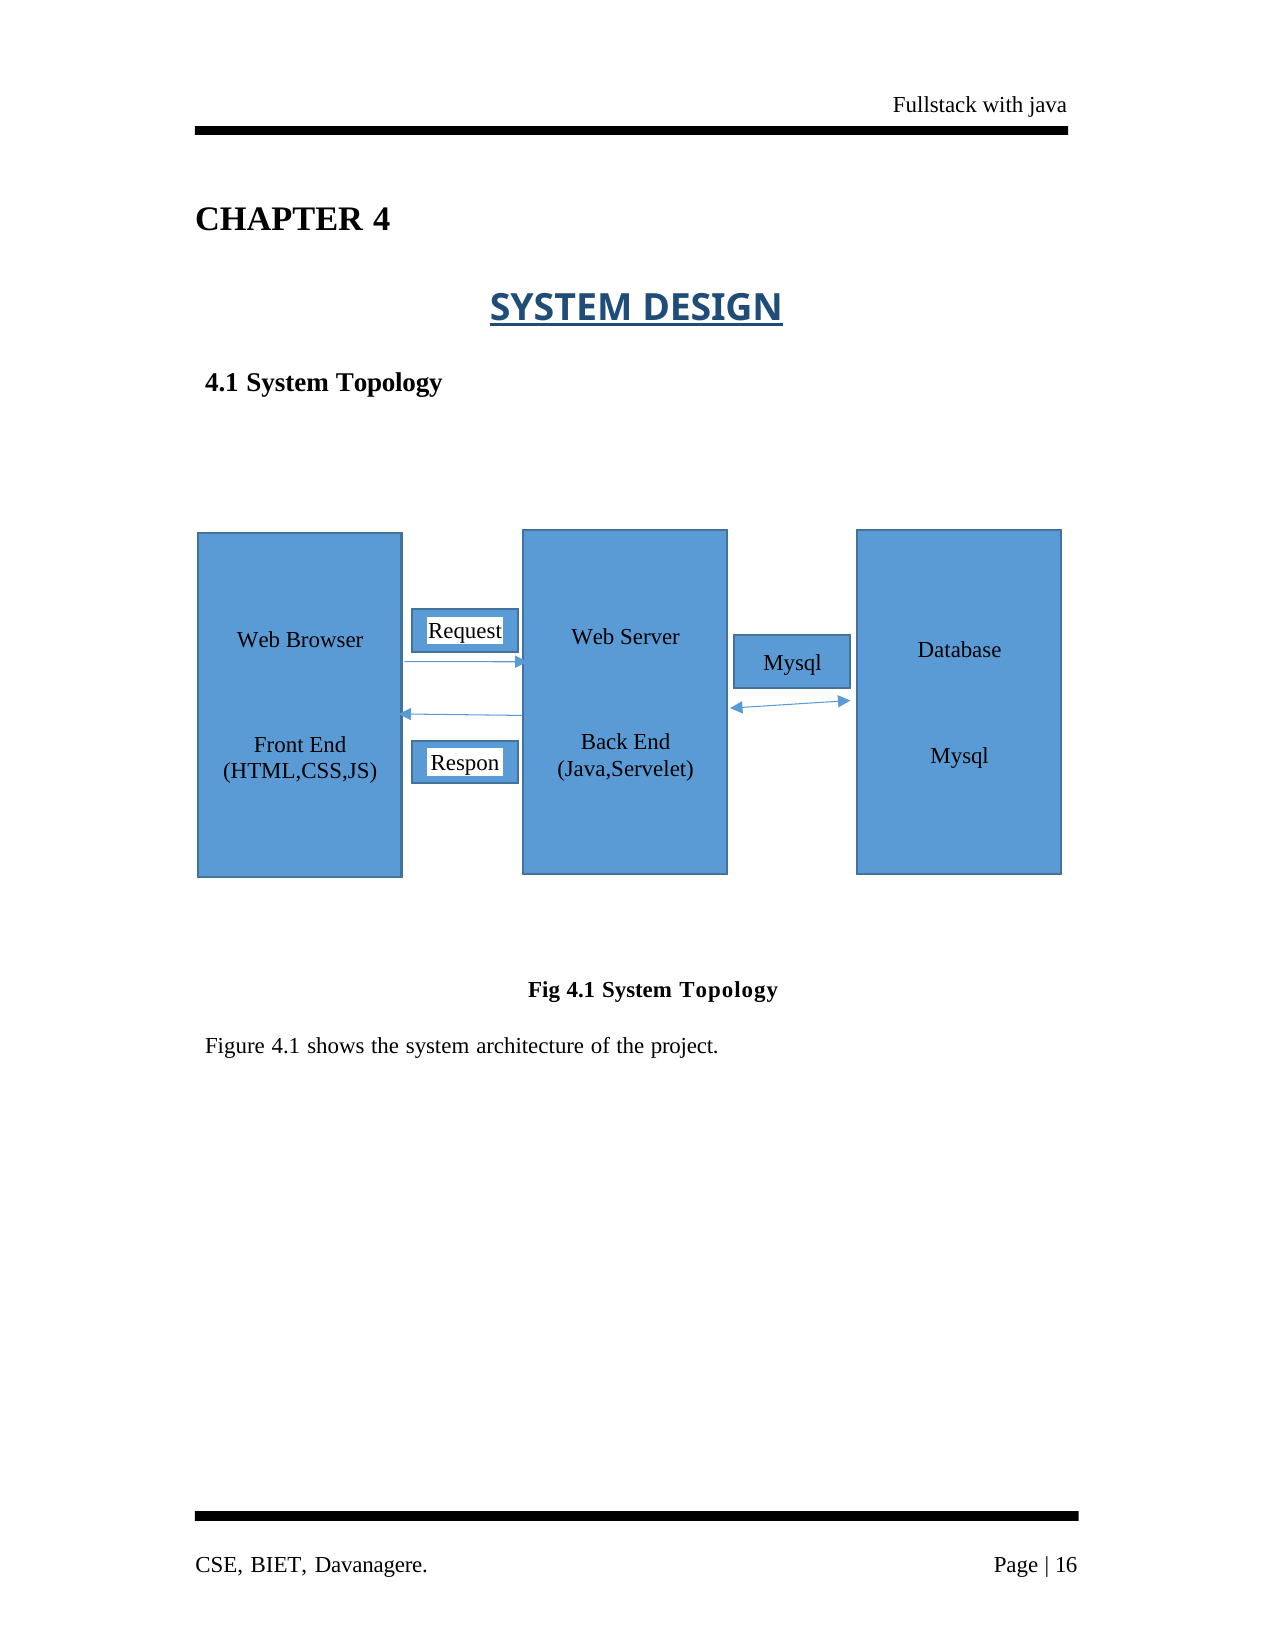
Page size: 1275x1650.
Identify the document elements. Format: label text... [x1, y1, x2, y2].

subtitle System Topology [205, 366, 1233, 397]
picture [194, 126, 1069, 135]
subtitle SYSTEM DESIGN [123, 280, 1149, 331]
subtitle Fig 4.1 System Topology [123, 977, 1183, 1003]
text Figure 4.1 shows the system architecture of the project. [205, 1033, 1233, 1059]
picture [194, 1511, 1079, 1521]
subtitle CHAPTER 4 [195, 198, 1233, 238]
